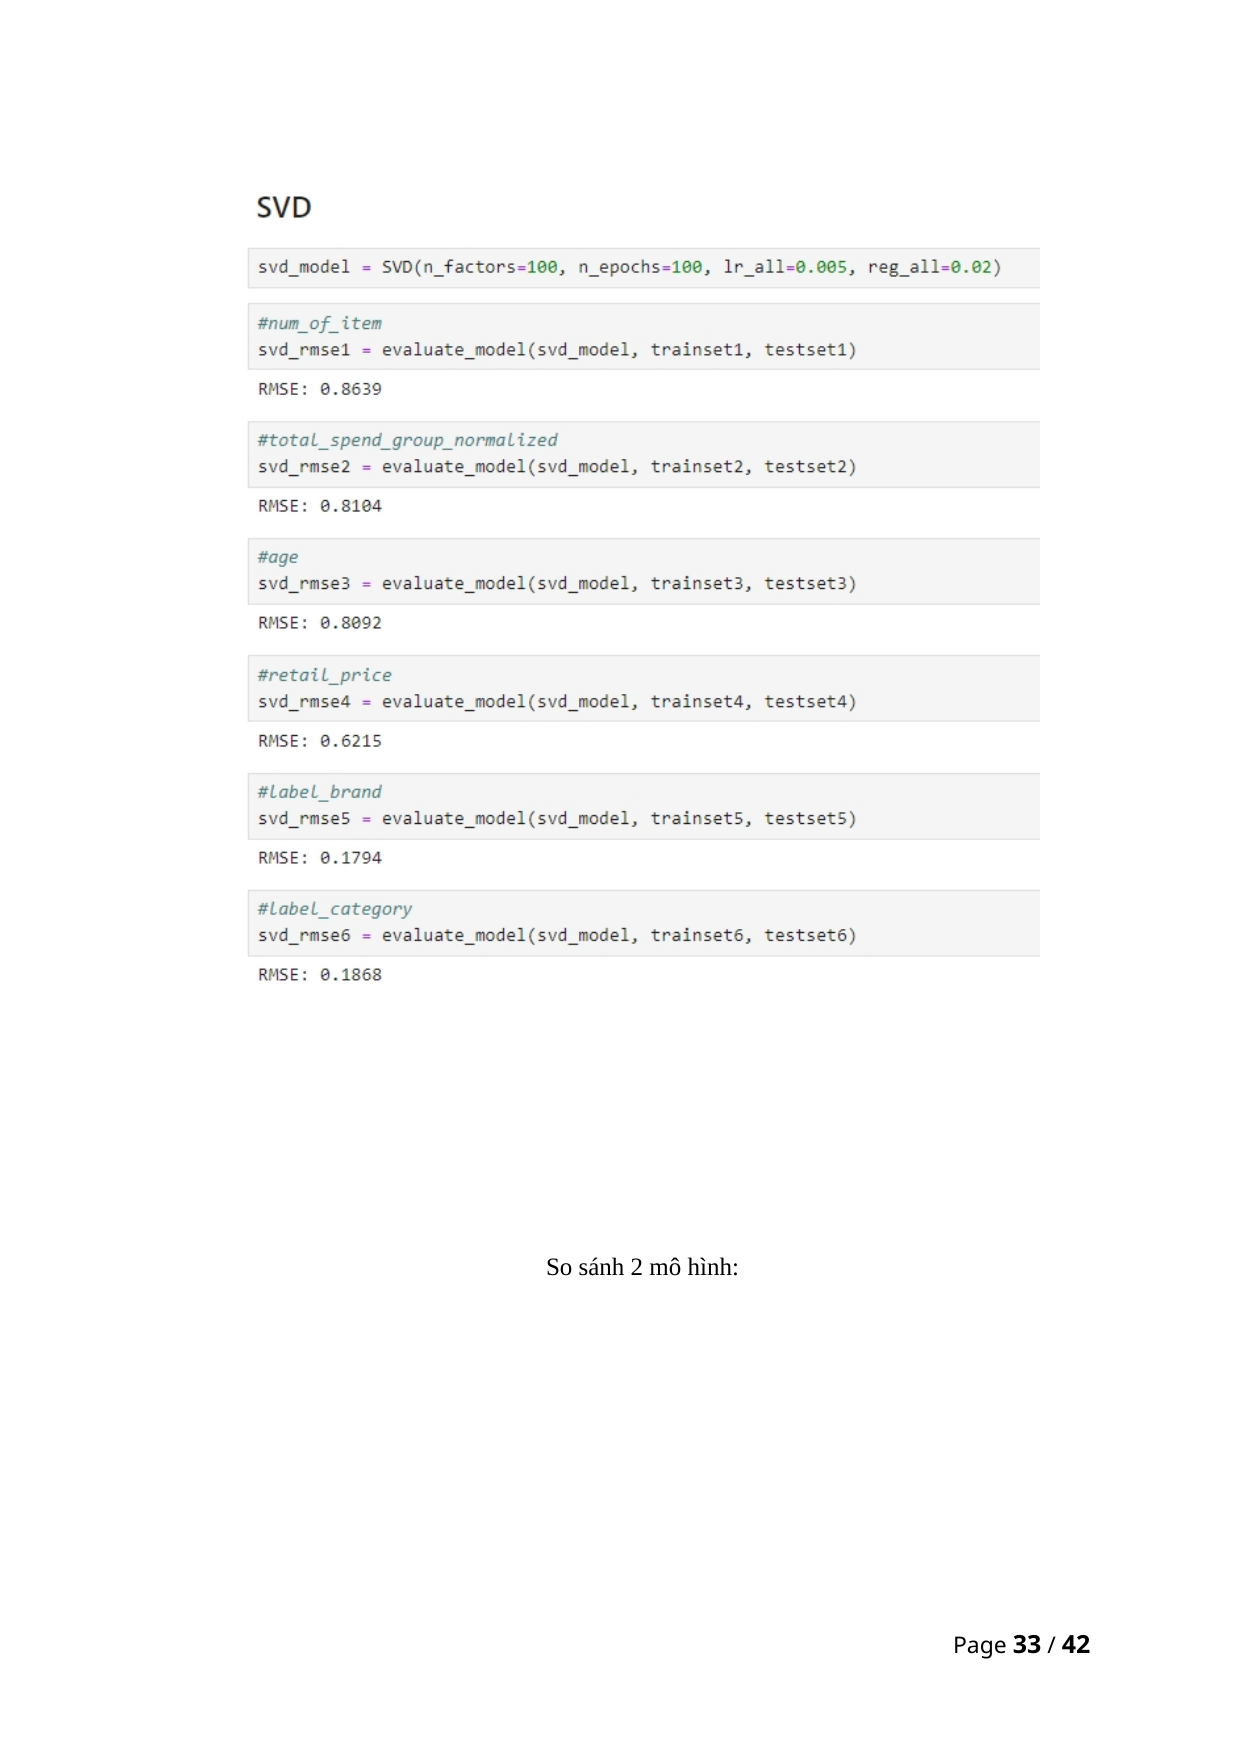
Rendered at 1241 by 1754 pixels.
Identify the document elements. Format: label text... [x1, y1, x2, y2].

text So sánh 2 mô hình: [194, 1252, 1090, 1281]
picture [244, 177, 1040, 995]
